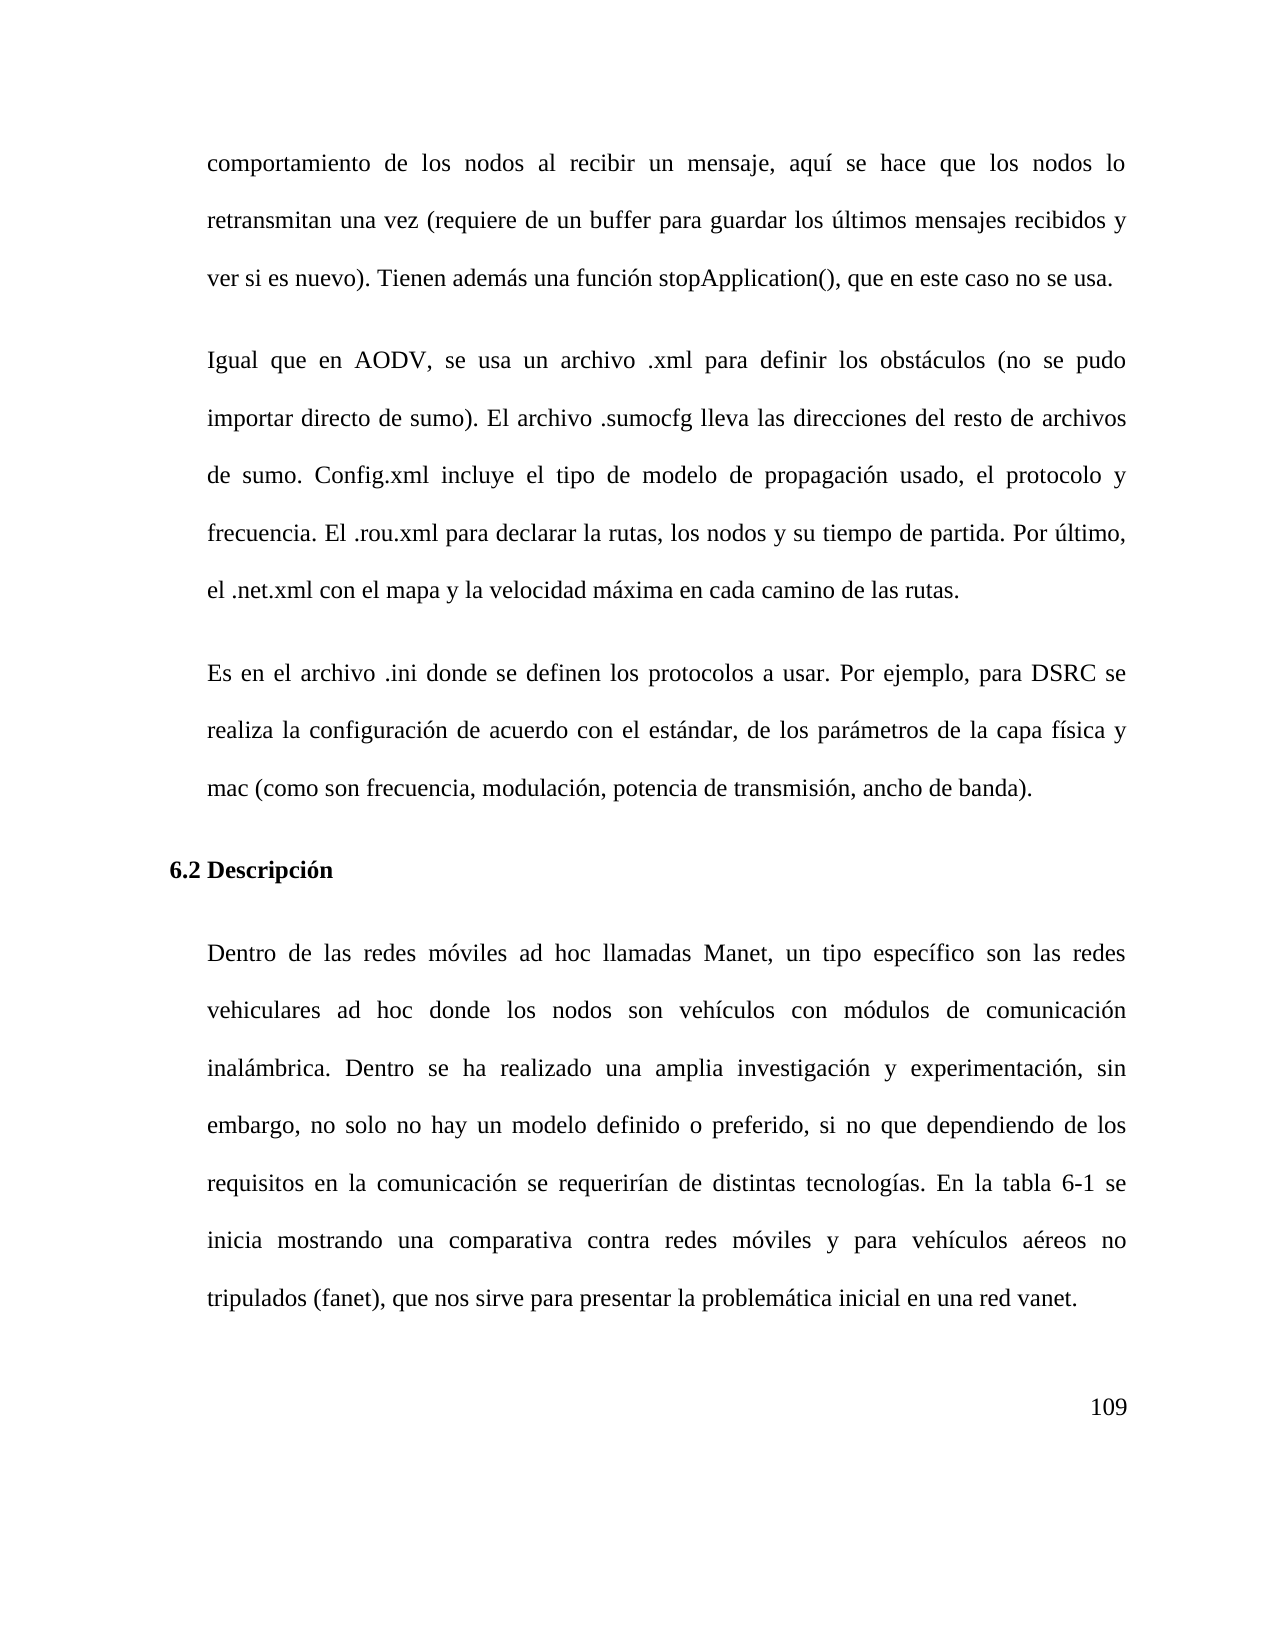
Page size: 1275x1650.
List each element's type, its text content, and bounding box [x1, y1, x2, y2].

subtitle Descripción [169, 855, 1127, 884]
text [207, 148, 1127, 291]
text Dentro de las redes móviles ad hoc llamadas Manet, un tipo específico son las redes vehiculares ad hoc donde los nodos son vehículos con módulos de comunicación inalámbrica. Dentro se ha realizado una amplia investigación y experimentación, sin embargo, no solo no hay un modelo definido o preferido, si no que dependiendo de los requisitos en la comunicación se requerirían de distintas tecnologías. En la tabla 6-1 se inicia mostrando una comparativa contra redes móviles y para vehículos aéreos no tripulados (fanet), que nos sirve para presentar la problemática inicial en una red vanet. [207, 938, 1127, 1311]
text Igual que en AODV, se usa un archivo .xml para definir los obstáculos (no se pudo importar directo de sumo). El archivo .sumocfg lleva las direcciones del resto de archivos de sumo. Config.xml incluye el tipo de modelo de propagación usado, el protocolo y frecuencia. El .rou.xml para declarar la rutas, los nodos y su tiempo de partida. Por último, el .net.xml con el mapa y la velocidad máxima en cada camino de las rutas. [207, 345, 1127, 604]
text Es en el archivo .ini donde se definen los protocolos a usar. Por ejemplo, para DSRC se realiza la configuración de acuerdo con el estándar, de los parámetros de la capa física y mac (como son frecuencia, modulación, potencia de transmisión, ancho de banda). [207, 658, 1127, 801]
